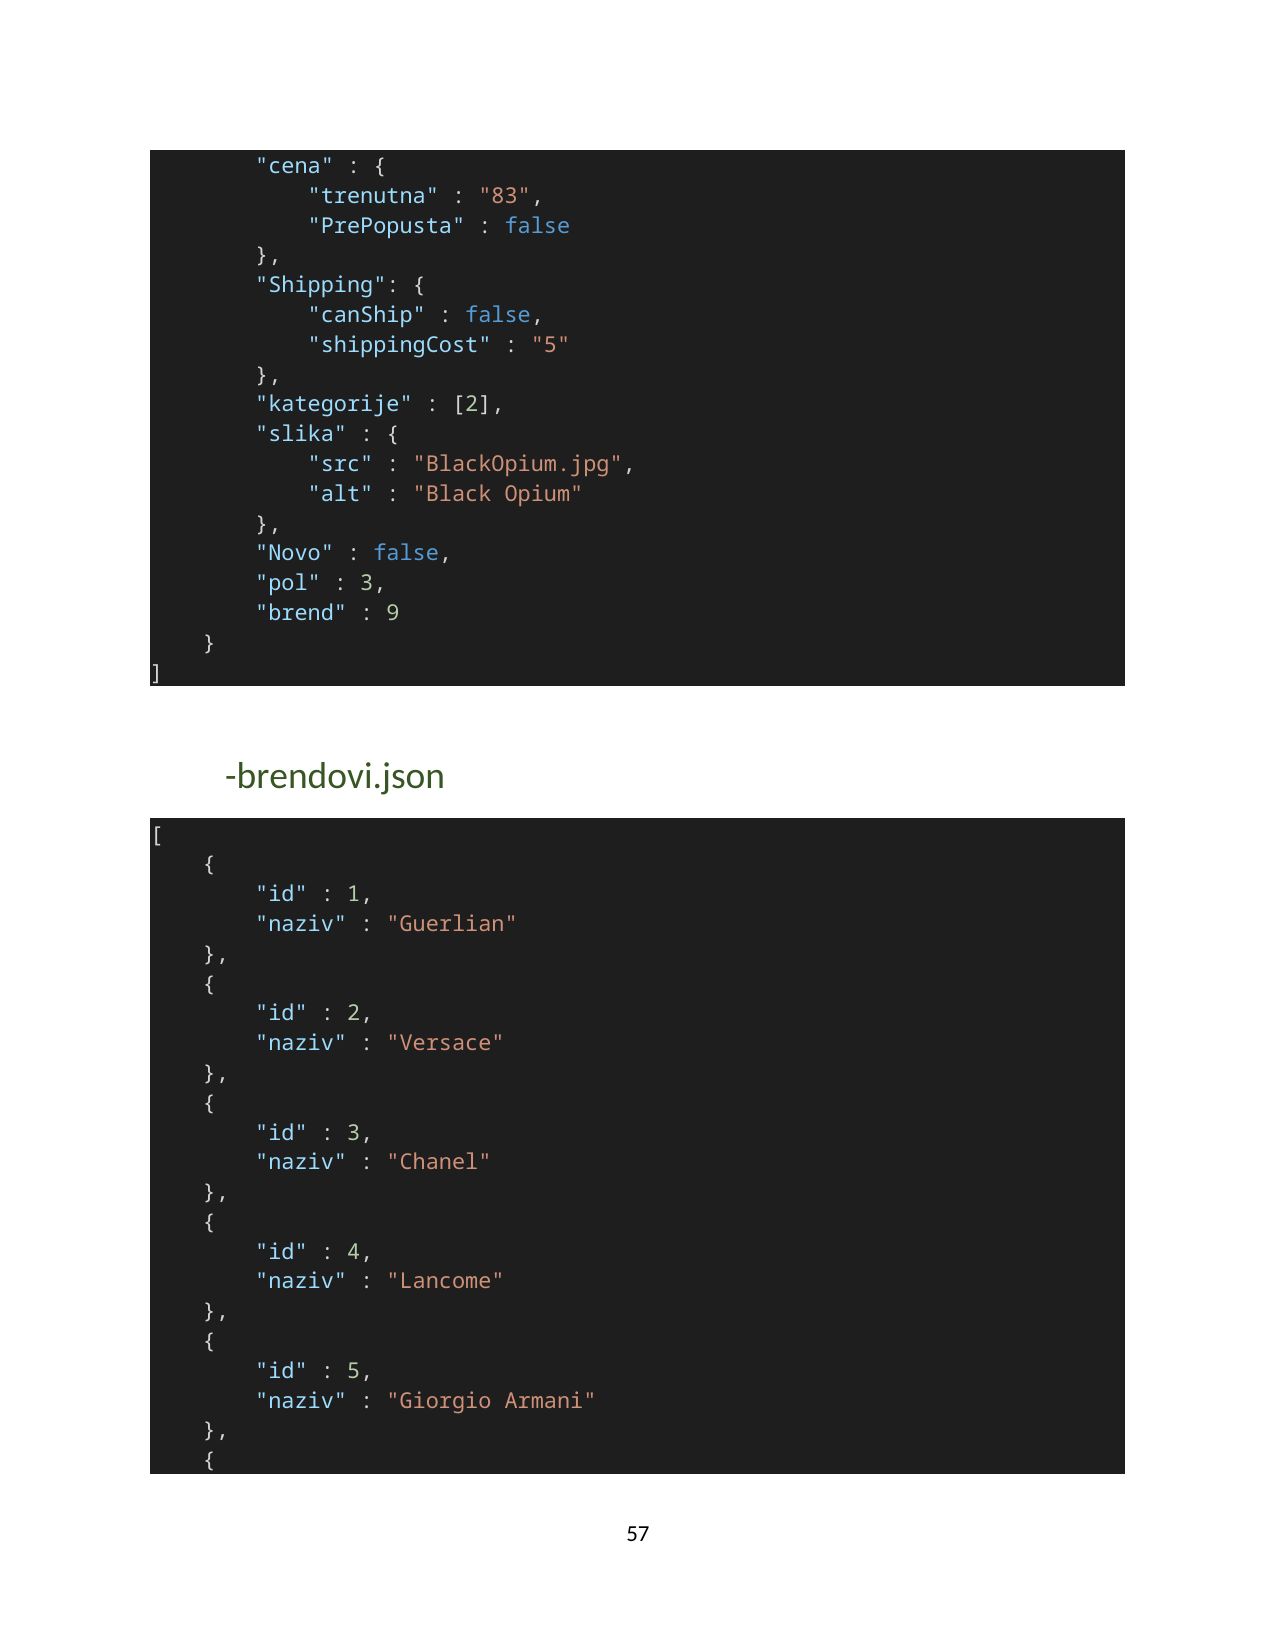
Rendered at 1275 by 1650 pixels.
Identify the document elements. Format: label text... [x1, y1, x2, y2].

text { [150, 967, 1125, 997]
text }, [150, 239, 1125, 269]
text "brend" : 9 [150, 597, 1125, 627]
text }, [150, 1414, 1125, 1444]
text "id" : 2, [150, 997, 1125, 1027]
text "pol" : 3, [150, 567, 1125, 597]
text { [150, 1087, 1125, 1116]
text "naziv" : "Versace" [150, 1027, 1125, 1057]
text "naziv" : "Chanel" [150, 1146, 1125, 1176]
text "Novo" : false, [150, 537, 1125, 567]
text "cena" : { [150, 150, 1125, 180]
text "canShip" : false, [150, 299, 1125, 329]
text ] [150, 656, 1125, 686]
text "naziv" : "Lancome" [150, 1265, 1125, 1295]
text "alt" : "Black Opium" [150, 478, 1125, 507]
text "naziv" : "Guerlian" [150, 908, 1125, 938]
text }, [150, 507, 1125, 537]
text "trenutna" : "83", [150, 180, 1125, 209]
text }, [150, 1176, 1125, 1206]
text [ [150, 818, 1125, 848]
text "slika" : { [150, 418, 1125, 448]
text "id" : 5, [150, 1355, 1125, 1384]
text "id" : 3, [150, 1116, 1125, 1146]
text }, [150, 1295, 1125, 1325]
text { [150, 1444, 1125, 1474]
text "PrePopusta" : false [150, 209, 1125, 239]
text "Shipping": { [150, 269, 1125, 299]
text "shippingCost" : "5" [150, 329, 1125, 358]
text { [150, 1206, 1125, 1236]
text "kategorije" : [2], [150, 388, 1125, 418]
text -brendovi.json [225, 752, 1125, 798]
text { [150, 848, 1125, 878]
text "id" : 1, [150, 878, 1125, 908]
text } [150, 627, 1125, 656]
text "naziv" : "Giorgio Armani" [150, 1384, 1125, 1414]
text }, [150, 938, 1125, 967]
text }, [150, 1057, 1125, 1087]
text "src" : "BlackOpium.jpg", [150, 448, 1125, 478]
text { [150, 1325, 1125, 1355]
text "id" : 4, [150, 1236, 1125, 1265]
text }, [150, 358, 1125, 388]
